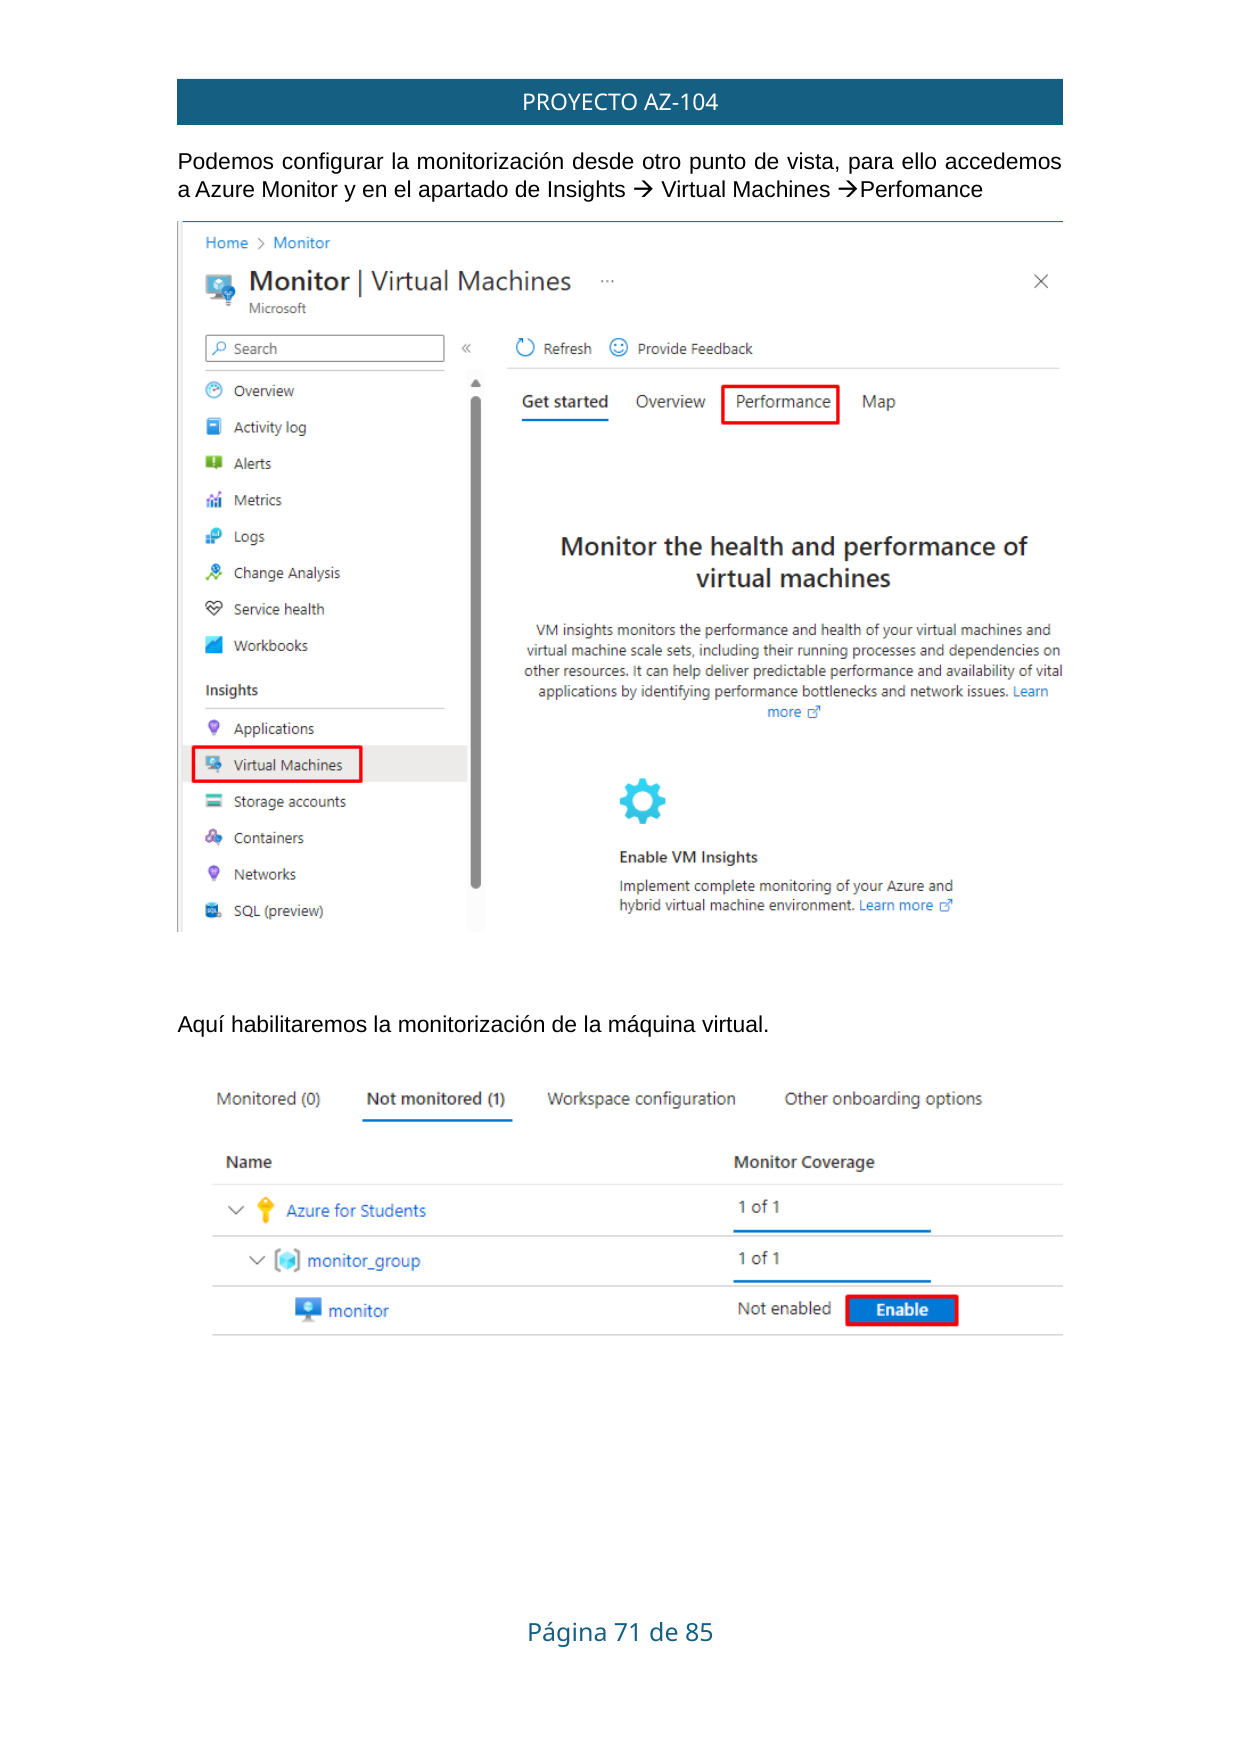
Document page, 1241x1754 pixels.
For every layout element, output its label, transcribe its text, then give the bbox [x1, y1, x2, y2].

picture [177, 1056, 1063, 1362]
text Podemos configurar la monitorización desde otro punto de vista, para ello accedemos a Azure Monitor y en el apartado de Insights Virtual Machines Perfomance [177, 148, 1063, 202]
text Aquí habilitaremos la monitorización de la máquina virtual. [177, 1011, 1063, 1037]
picture [177, 221, 1063, 932]
